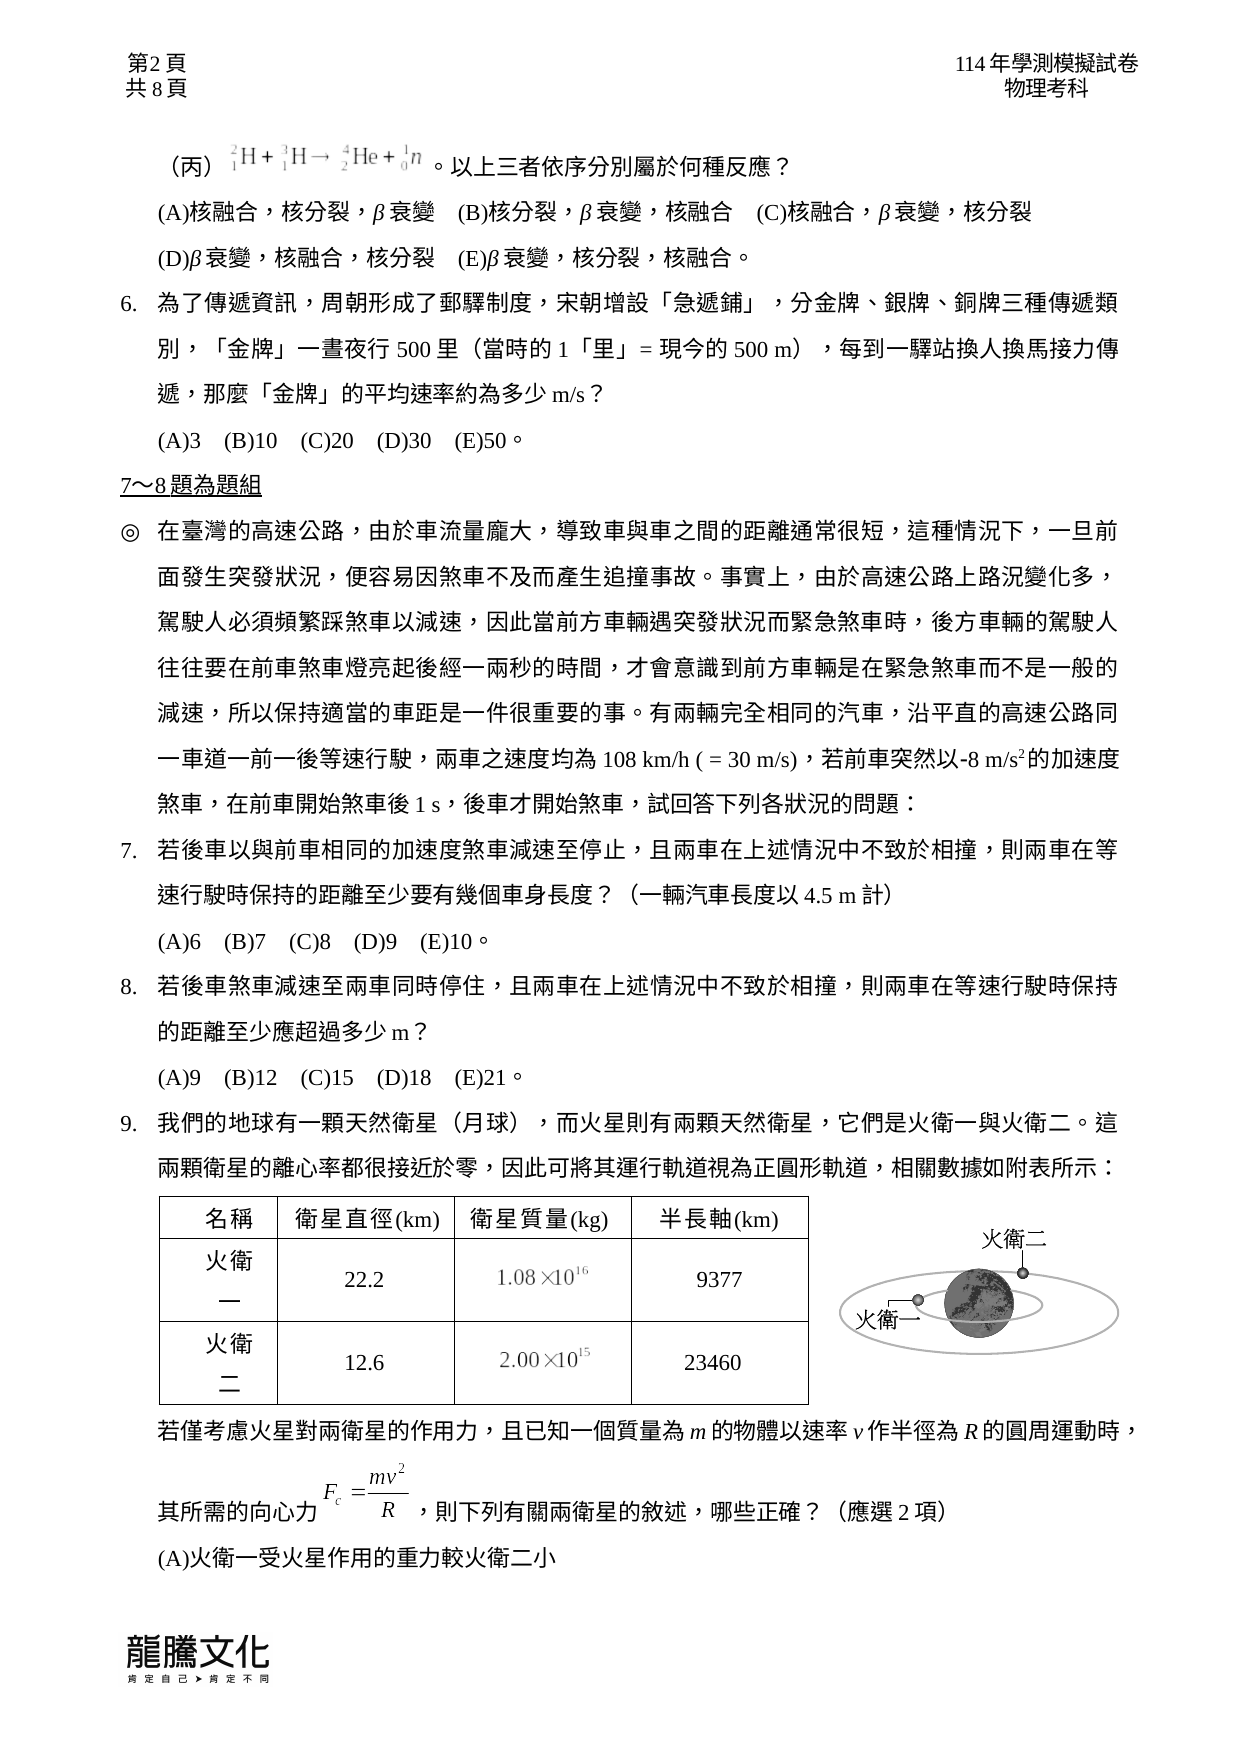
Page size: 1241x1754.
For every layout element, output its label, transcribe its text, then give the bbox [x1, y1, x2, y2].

table_cell [455, 1239, 631, 1321]
table_cell 12.6 [278, 1322, 454, 1403]
text 6. 為了傳遞資訊，周朝形成了郵驛制度，宋朝增設「急遞鋪」，分金牌、銀牌、銅牌三種傳遞類別，「金牌」一晝夜行500里（當時的1「里」= 現今的500 m），每到一驛站換人換馬接力傳遞，那麼「金牌」的平均速率約為多少m/s？ [120, 285, 1120, 409]
text (A)火衛一受火星作用的重力較火衛二小 [158, 1540, 1120, 1573]
text (A)9 (B)12 (C)15 (D)18 (E)21。 [158, 1059, 1120, 1092]
table_header 名稱 [160, 1197, 277, 1238]
table_cell 9377 [632, 1239, 808, 1321]
text (A)3 (B)10 (C)20 (D)30 (E)50。 [158, 422, 1120, 455]
text (D)β衰變，核融合，核分裂 (E)β衰變，核分裂，核融合。 [158, 240, 1120, 273]
text 若僅考慮火星對兩衛星的作用力，且已知一個質量為m的物體以速率v作半徑為R的圓周運動時，其所需的向心力，則下列有關兩衛星的敘述，哪些正確？（應選2項） [120, 1413, 1120, 1527]
picture [118, 1632, 274, 1687]
table_header 衛星質量(kg) [455, 1197, 631, 1238]
text 9. 我們的地球有一顆天然衛星（月球），而火星則有兩顆天然衛星，它們是火衛一與火衛二。這兩顆衛星的離心率都很接近於零，因此可將其運行軌道視為正圓形軌道，相關數據如附表所示： [120, 1104, 1120, 1183]
table_cell 火衛一 [160, 1239, 277, 1321]
text (A)6 (B)7 (C)8 (D)9 (E)10。 [158, 922, 1120, 956]
text 8. 若後車煞車減速至兩車同時停住，且兩車在上述情況中不致於相撞，則兩車在等速行駛時保持的距離至少應超過多少m？ [120, 968, 1120, 1047]
table_cell 22.2 [278, 1239, 454, 1321]
text (A)核融合，核分裂，β衰變 (B)核分裂，β衰變，核融合 (C)核融合，β衰變，核分裂 [158, 194, 1120, 227]
table_cell 23460 [632, 1322, 808, 1403]
table_cell 火衛二 [160, 1322, 277, 1403]
text ◎ 在臺灣的高速公路，由於車流量龐大，導致車與車之間的距離通常很短，這種情況下，一旦前面發生突發狀況，便容易因煞車不及而產生追撞事故。事實上，由於高速公路上路況變化多，駕駛人必須頻繁踩煞車以減速，因此當前方車輛遇突發狀況而緊急煞車時，後方車輛的駕駛人往往要在前車煞車燈亮起後經一兩秒的時間，才會意識到前方車輛是在緊急煞車而不是一般的減速，所以保持適當的車距是一件很重要的事。有兩輛完全相同的汽車，沿平直的高速公路同一車道一前一後等速行駛，兩車之速度均為108 km/h ( = 30 m/s)，若前車突然以8 m/s2的加速度煞車，在前車開始煞車後1 s，後車才開始煞車，試回答下列各狀況的問題： [120, 513, 1120, 819]
text （丙）。以上三者依序分別屬於何種反應？ [120, 138, 1120, 182]
text 7～8題為題組 [120, 467, 1120, 501]
table_header 半長軸(km) [632, 1197, 808, 1238]
table_header 衛星直徑(km) [278, 1197, 454, 1238]
text 7. 若後車以與前車相同的加速度煞車減速至停止，且兩車在上述情況中不致於相撞，則兩車在等速行駛時保持的距離至少要有幾個車身長度？（一輛汽車長度以4.5 m計） [120, 831, 1120, 910]
table_cell [455, 1322, 631, 1403]
